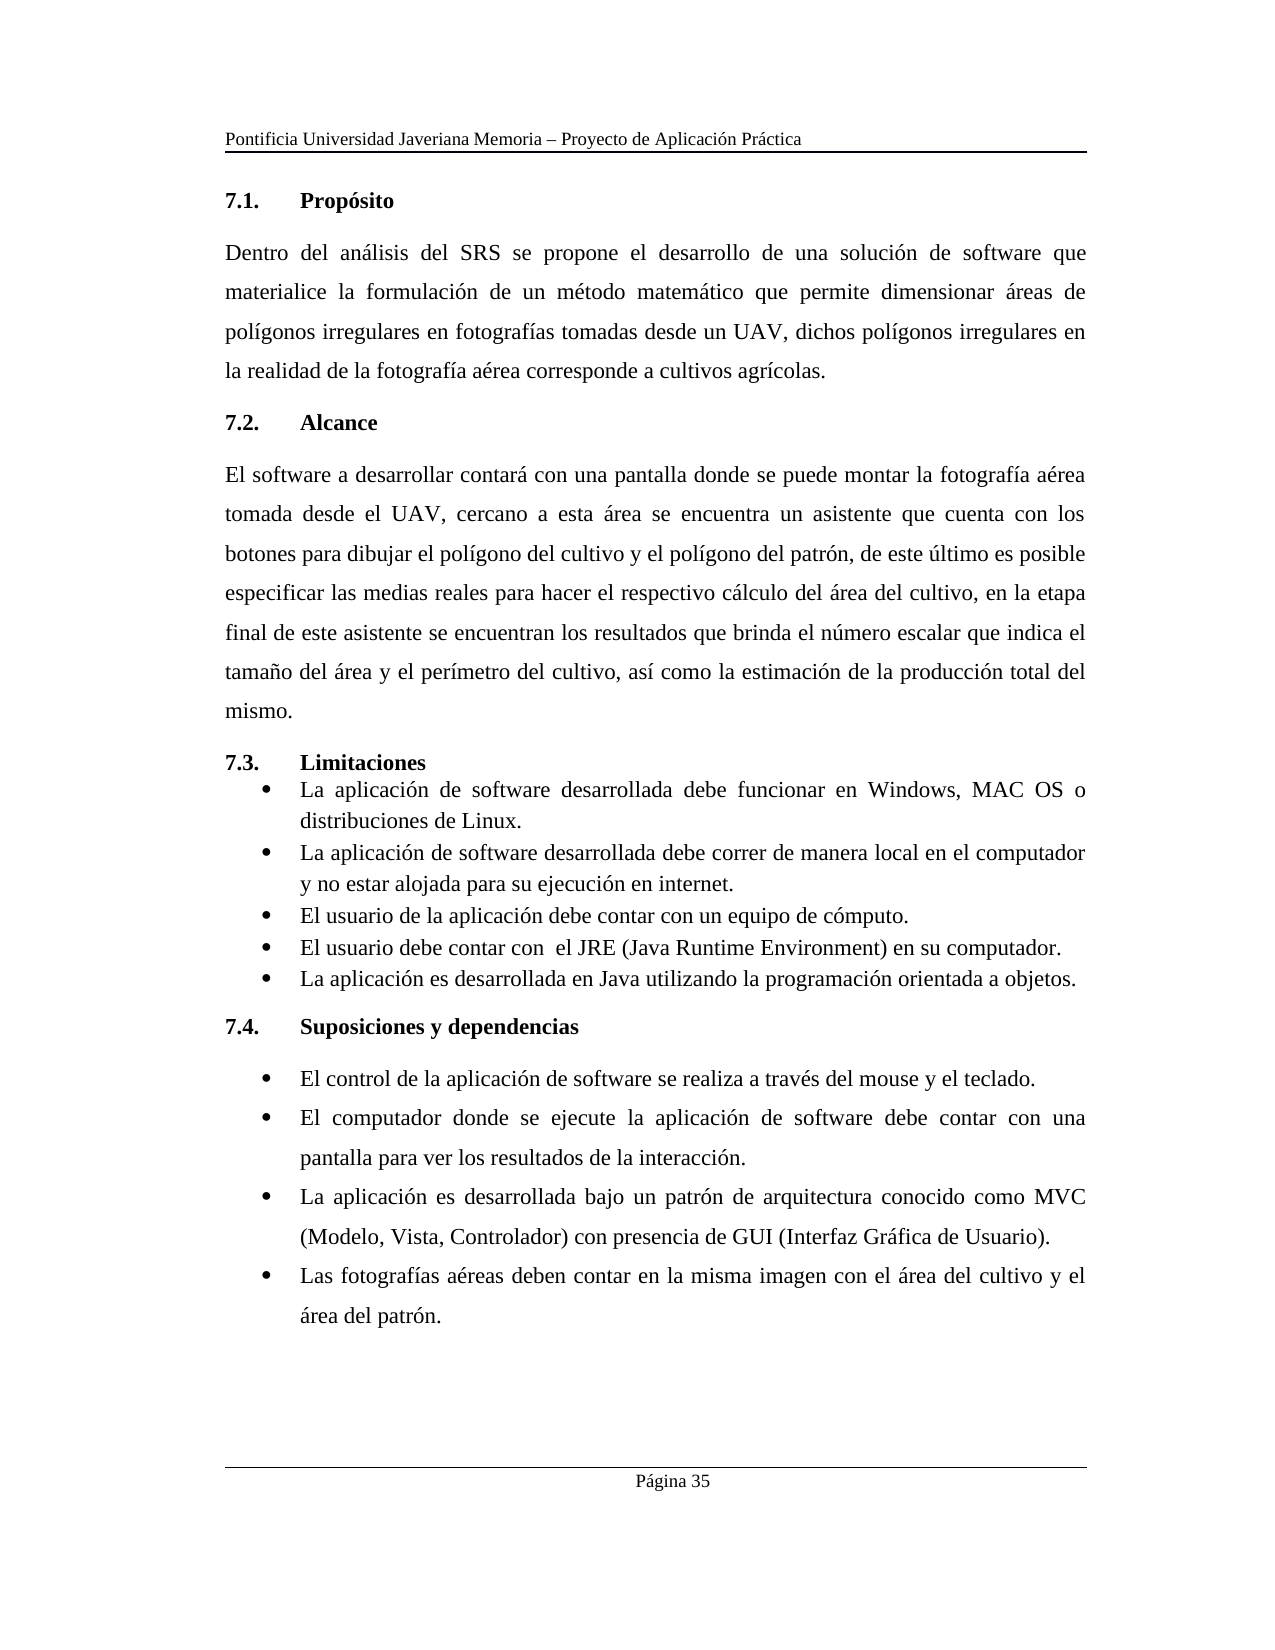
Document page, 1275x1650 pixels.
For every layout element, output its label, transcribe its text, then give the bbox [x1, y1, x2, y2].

list La aplicación de software desarrollada debe correr de manera local en el computador y no estar alojada para su ejecución en internet. [262, 839, 1087, 897]
subtitle Alcance [225, 409, 1087, 436]
list El computador donde se ejecute la aplicación de software debe contar con una pantalla para ver los resultados de la interacción. [262, 1104, 1087, 1170]
subtitle Suposiciones y dependencias [225, 1013, 1087, 1040]
list La aplicación es desarrollada bajo un patrón de arquitectura conocido como MVC (Modelo, Vista, Controlador) con presencia de GUI (Interfaz Gráfica de Usuario). [262, 1183, 1087, 1249]
list El usuario de la aplicación debe contar con un equipo de cómputo. [262, 902, 1087, 928]
list La aplicación es desarrollada en Java utilizando la programación orientada a objetos. [262, 965, 1087, 992]
subtitle Limitaciones [225, 749, 1087, 776]
text Dentro del análisis del SRS se propone el desarrollo de una solución de software que materialice la formulación de un método matemático que permite dimensionar áreas de polígonos irregulares en fotografías tomadas desde un UAV, dichos polígonos irregulares en la realidad de la fotografía aérea corresponde a cultivos agrícolas. [225, 239, 1087, 384]
list Las fotografías aéreas deben contar en la misma imagen con el área del cultivo y el área del patrón. [262, 1262, 1087, 1328]
list La aplicación de software desarrollada debe funcionar en Windows, MAC OS o distribuciones de Linux. [262, 776, 1087, 834]
list El control de la aplicación de software se realiza a través del mouse y el teclado. [262, 1065, 1087, 1091]
text El software a desarrollar contará con una pantalla donde se puede montar la fotografía aérea tomada desde el UAV, cercano a esta área se encuentra un asistente que cuenta con los botones para dibujar el polígono del cultivo y el polígono del patrón, de este último es posible especificar las medias reales para hacer el respectivo cálculo del área del cultivo, en la etapa final de este asistente se encuentran los resultados que brinda el número escalar que indica el tamaño del área y el perímetro del cultivo, así como la estimación de la producción total del mismo. [225, 461, 1087, 724]
subtitle Propósito [225, 187, 1087, 214]
list El usuario debe contar con el JRE (Java Runtime Environment) en su computador. [262, 934, 1087, 960]
